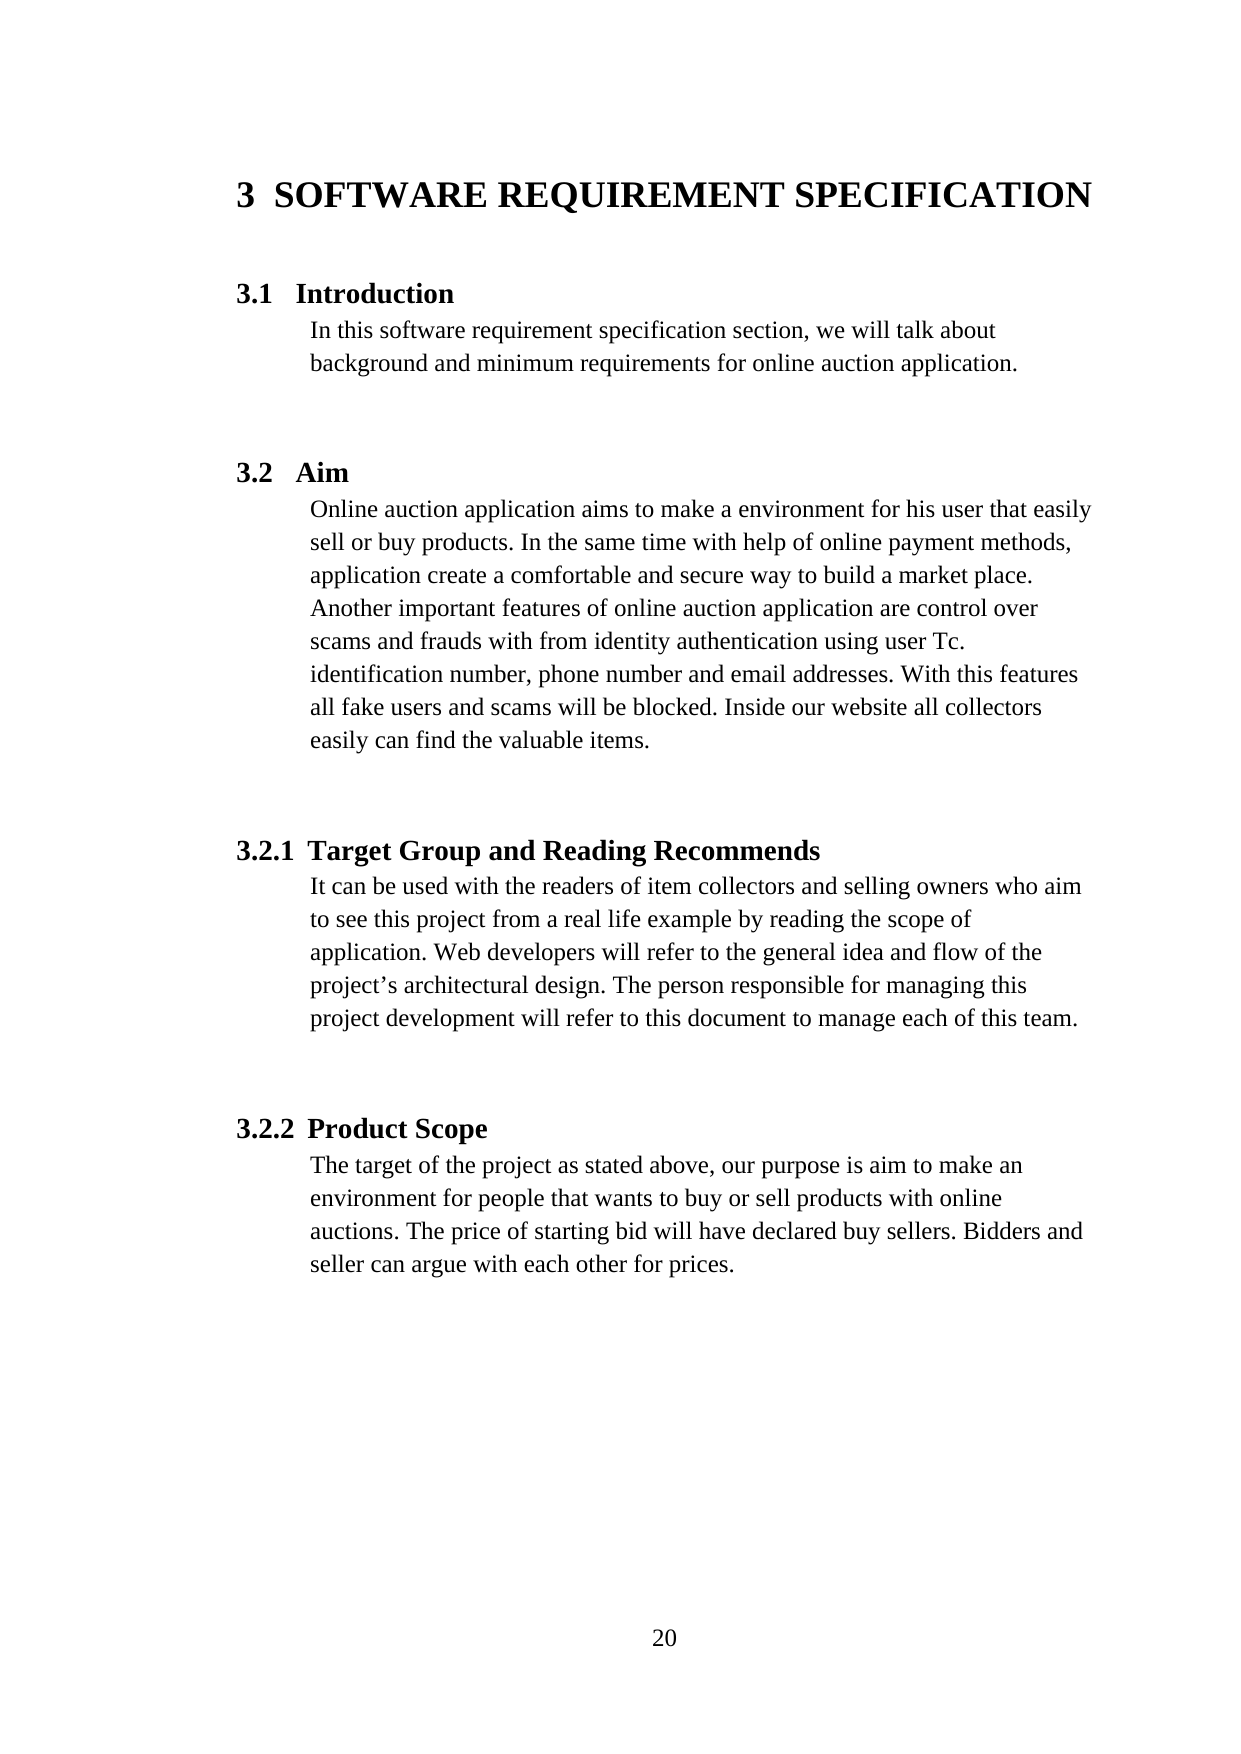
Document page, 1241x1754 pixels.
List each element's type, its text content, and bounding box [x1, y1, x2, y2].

subtitle Aim [236, 455, 1092, 489]
subtitle SOFTWARE REQUIREMENT SPECIFICATION [236, 173, 1092, 216]
text The target of the project as stated above, our purpose is aim to make an environment for people that wants to buy or sell products with online auctions. The price of starting bid will have declared buy sellers. Bidders and seller can argue with each other for prices. [310, 1150, 1092, 1277]
subtitle Target Group and Reading Recommends [236, 833, 1092, 866]
text In this software requirement specification section, we will talk about background and minimum requirements for online auction application. [310, 315, 1092, 376]
text Online auction application aims to make a environment for his user that easily sell or buy products. In the same time with help of online payment methods, application create a comfortable and secure way to build a market place. Another important features of online auction application are control over scams and frauds with from identity authentication using user Tc. identification number, phone number and email addresses. With this features all fake users and scams will be blocked. Inside our website all collectors easily can find the valuable items. [310, 494, 1092, 754]
subtitle Product Scope [236, 1111, 1092, 1145]
subtitle Introduction [236, 276, 1092, 310]
text It can be used with the readers of item collectors and selling owners who aim to see this project from a real life example by reading the scope of application. Web developers will refer to the general idea and flow of the project’s architectural design. The person responsible for managing this project development will refer to this document to manage each of this team. [310, 871, 1092, 1032]
